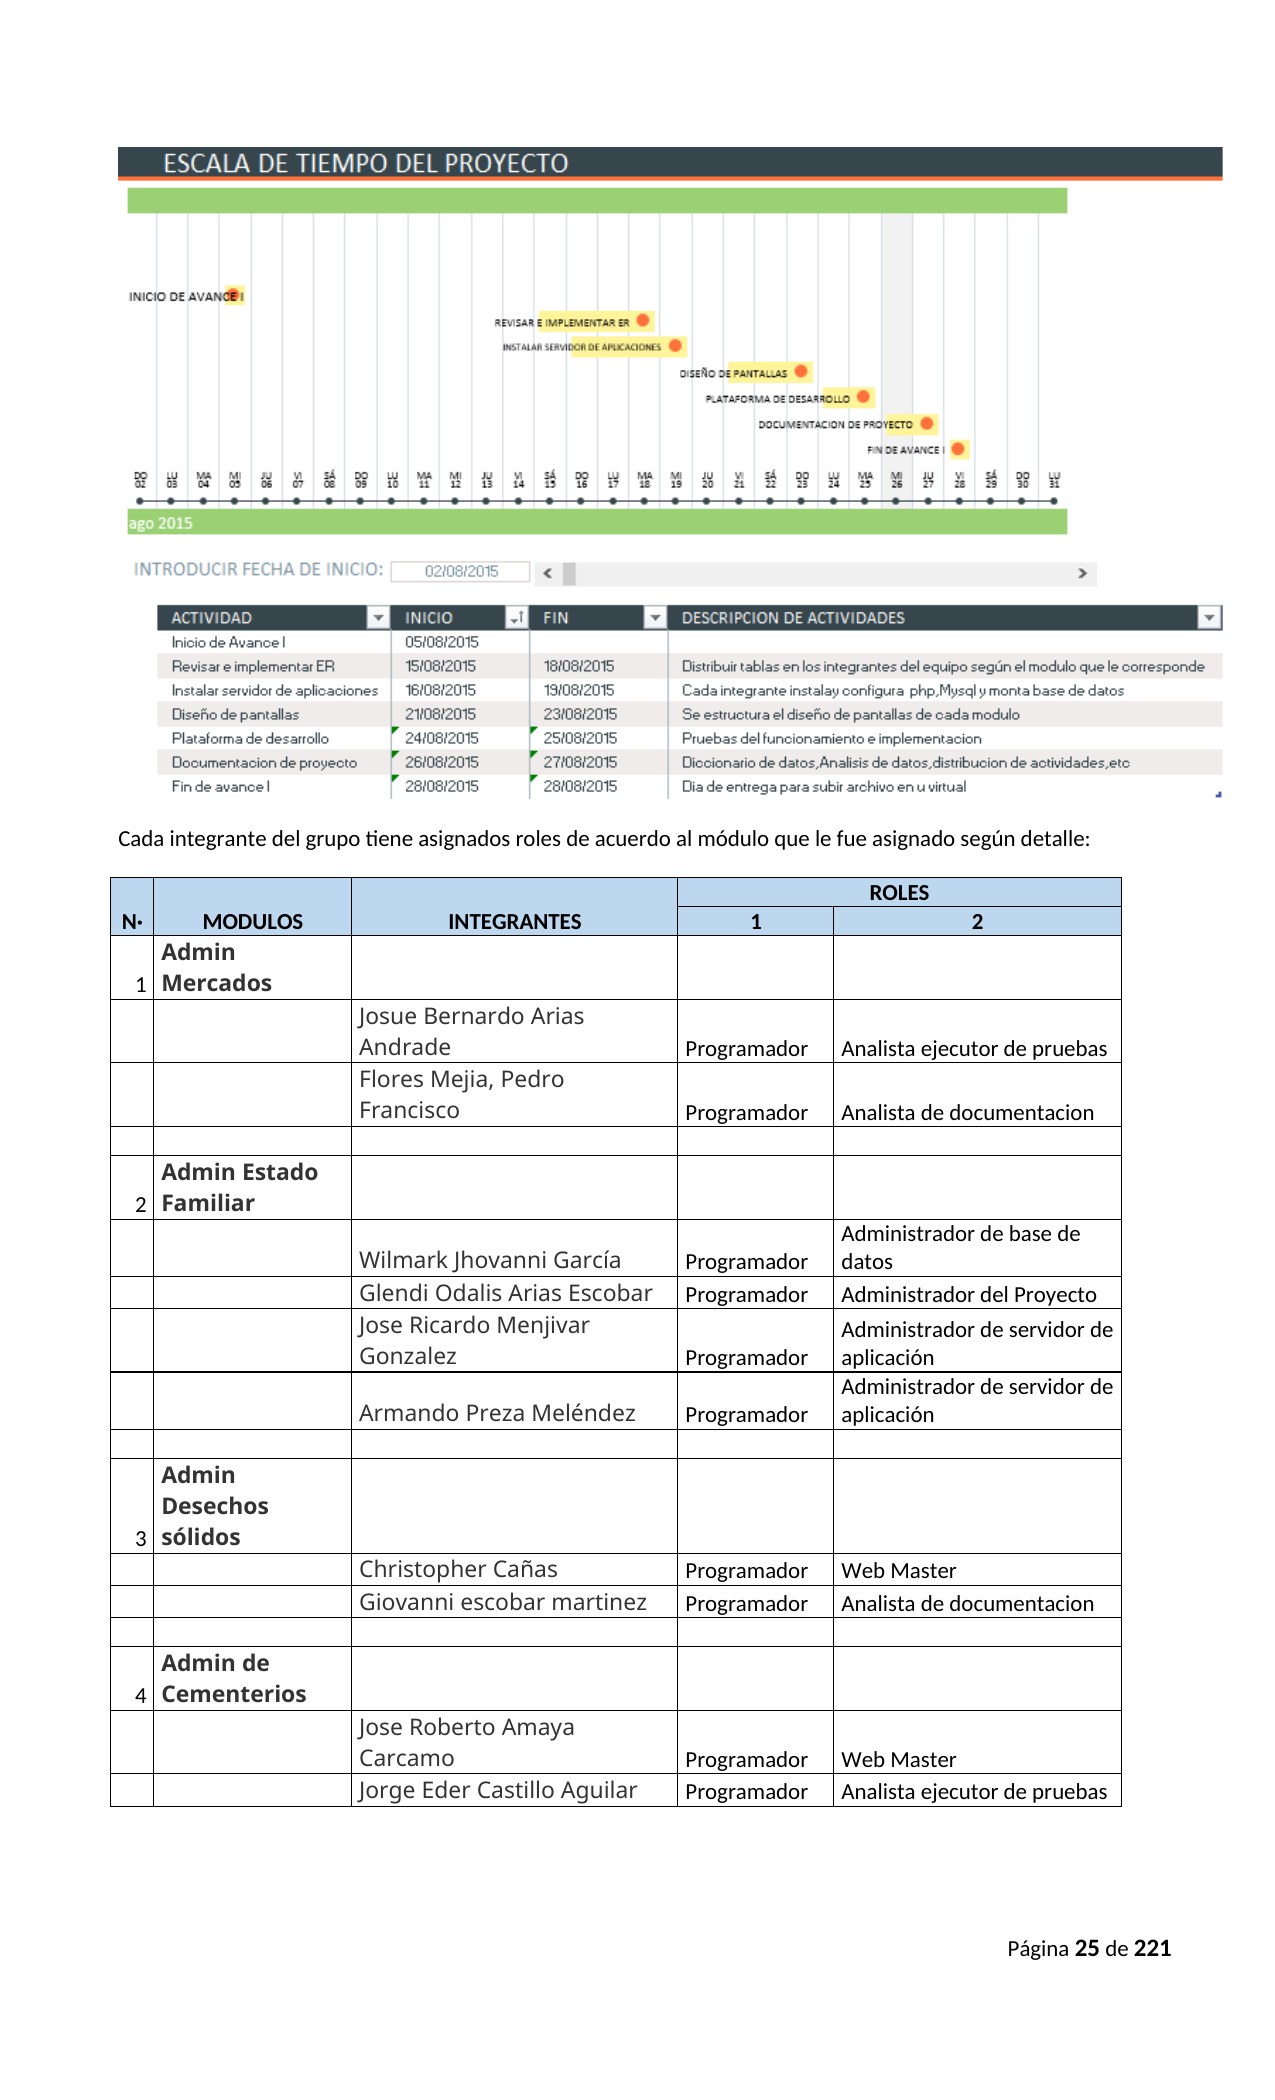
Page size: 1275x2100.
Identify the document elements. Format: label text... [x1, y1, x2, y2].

table_cell [111, 1774, 153, 1806]
table_cell [154, 1277, 351, 1308]
table_cell [352, 1618, 677, 1646]
table_cell Administrador de servidor de aplicación [834, 1373, 1121, 1428]
table_cell Programador [678, 1711, 833, 1773]
table_cell [111, 1554, 153, 1585]
table_cell [111, 1277, 153, 1308]
table_cell Jose Roberto Amaya Carcamo [352, 1711, 677, 1773]
table_cell [154, 1373, 351, 1428]
table_cell Programador [678, 1554, 833, 1585]
table_cell [111, 1711, 153, 1773]
table_cell Analista ejecutor de pruebas [834, 1774, 1121, 1806]
table_cell Analista ejecutor de pruebas [834, 1000, 1121, 1062]
table_cell Armando Preza Meléndez [352, 1373, 677, 1428]
table_cell [834, 1459, 1121, 1552]
table_cell Programador [678, 1277, 833, 1308]
table_cell Admin Estado Familiar [154, 1156, 351, 1218]
table_cell [678, 1156, 833, 1218]
table_cell Wilmark Jhovanni García [352, 1220, 677, 1276]
table_cell Programador [678, 1309, 833, 1371]
table_cell [352, 1127, 677, 1155]
table_cell Admin de Cementerios [154, 1647, 351, 1710]
table_cell [154, 1063, 351, 1126]
table_cell [352, 1156, 677, 1218]
table_cell Admin Mercados [154, 936, 351, 999]
table_cell [678, 1647, 833, 1710]
table_cell [834, 1127, 1121, 1155]
table_cell [154, 1711, 351, 1773]
table_cell [111, 1309, 153, 1371]
table_cell Programador [678, 1774, 833, 1806]
table_cell 1 [111, 936, 153, 999]
table_cell [352, 1647, 677, 1710]
table_cell [111, 1063, 153, 1126]
table_cell Administrador de base de datos [834, 1220, 1121, 1276]
table_cell Administrador del Proyecto [834, 1277, 1121, 1308]
table_header N· [111, 878, 153, 935]
table_cell Web Master [834, 1554, 1121, 1585]
table_cell [834, 1647, 1121, 1710]
table_cell [154, 1586, 351, 1617]
table_cell Analista de documentacion [834, 1063, 1121, 1126]
table_cell [352, 1430, 677, 1458]
table_cell [352, 1459, 677, 1552]
table_header INTEGRANTES [352, 878, 677, 935]
table_cell [111, 1373, 153, 1428]
table_cell [678, 936, 833, 999]
table_cell 3 [111, 1459, 153, 1552]
table_cell [111, 1430, 153, 1458]
table_cell Josue Bernardo Arias Andrade [352, 1000, 677, 1062]
table_cell Giovanni escobar martinez [352, 1586, 677, 1617]
table_cell Glendi Odalis Arias Escobar [352, 1277, 677, 1308]
table_cell Programador [678, 1373, 833, 1428]
table_cell Jose Ricardo Menjivar Gonzalez [352, 1309, 677, 1371]
table_cell [111, 1618, 153, 1646]
table_cell [154, 1554, 351, 1585]
table_cell [678, 1127, 833, 1155]
table_header ROLES [678, 878, 1121, 906]
table_cell [111, 1127, 153, 1155]
table_cell [834, 1618, 1121, 1646]
table_cell [111, 1220, 153, 1276]
table_cell Flores Mejia, Pedro Francisco [352, 1063, 677, 1126]
table_cell [111, 1586, 153, 1617]
table_cell [154, 1309, 351, 1371]
table_cell [154, 1430, 351, 1458]
table_cell 2 [834, 907, 1121, 935]
table_cell Admin Desechos sólidos [154, 1459, 351, 1552]
table_cell Administrador de servidor de aplicación [834, 1309, 1121, 1371]
table_cell [678, 1618, 833, 1646]
table_cell [154, 1774, 351, 1806]
table_cell [834, 1430, 1121, 1458]
table_cell [154, 1220, 351, 1276]
text Cada integrante del grupo tiene asignados roles de acuerdo al módulo que le fue asignado según detalle: [118, 824, 1172, 852]
table_cell 2 [111, 1156, 153, 1218]
table_cell [678, 1459, 833, 1552]
table_cell [154, 1000, 351, 1062]
table_cell 4 [111, 1647, 153, 1710]
table_cell [834, 1156, 1121, 1218]
table_cell Christopher Cañas [352, 1554, 677, 1585]
table_cell [834, 936, 1121, 999]
picture [118, 147, 1223, 799]
table_cell [678, 1430, 833, 1458]
table_cell Programador [678, 1063, 833, 1126]
table_cell Programador [678, 1220, 833, 1276]
table_cell Jorge Eder Castillo Aguilar [352, 1774, 677, 1806]
table_cell [154, 1618, 351, 1646]
table_cell Analista de documentacion [834, 1586, 1121, 1617]
table_cell 1 [678, 907, 833, 935]
table_cell [352, 936, 677, 999]
table_cell [111, 1000, 153, 1062]
table_cell Programador [678, 1000, 833, 1062]
table_cell Programador [678, 1586, 833, 1617]
table_cell Web Master [834, 1711, 1121, 1773]
table_cell [154, 1127, 351, 1155]
table_header MODULOS [154, 878, 351, 935]
